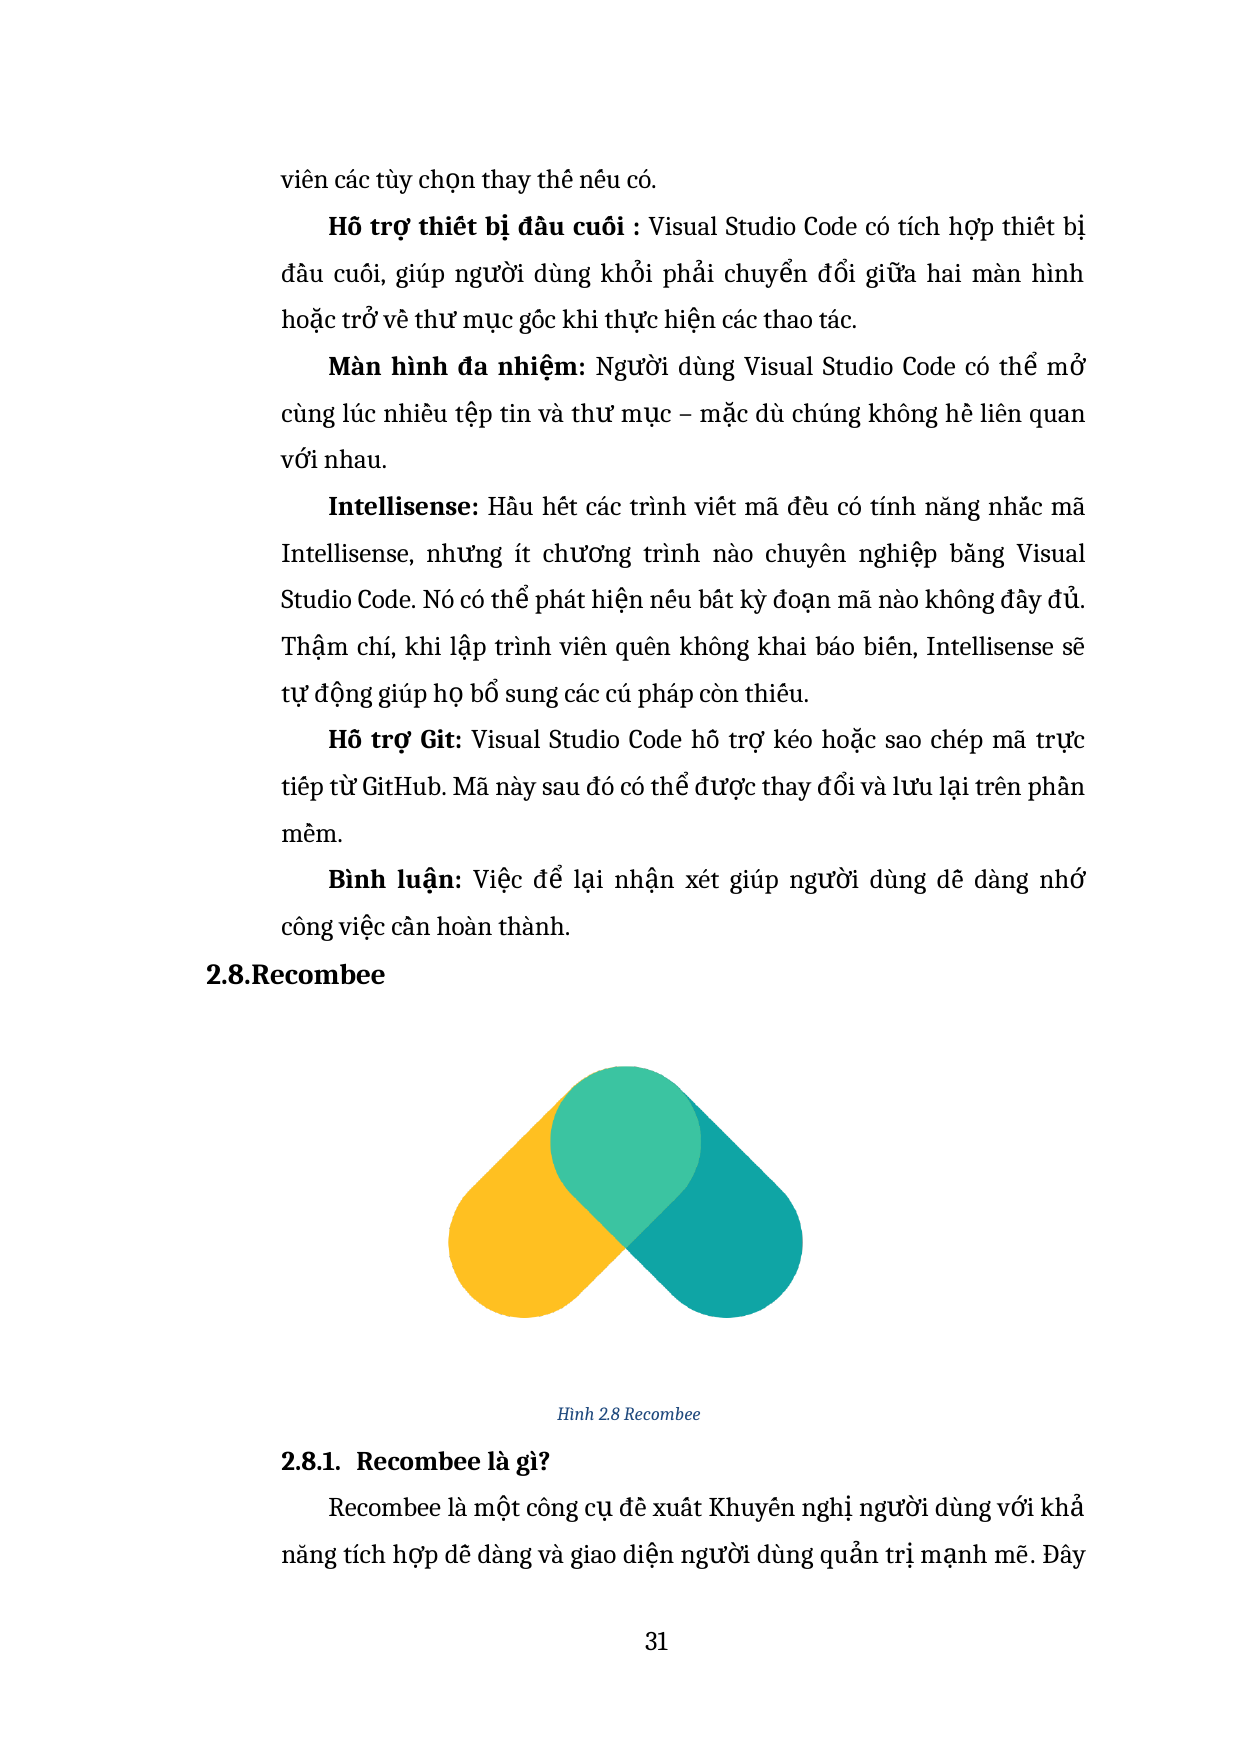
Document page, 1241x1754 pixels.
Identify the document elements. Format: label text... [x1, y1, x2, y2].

subtitle Recombee [206, 958, 1203, 991]
picture [439, 1008, 820, 1388]
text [281, 1492, 1086, 1570]
subtitle Recombee là gì? [281, 1446, 1203, 1477]
text Màn hình đa nhiệm: Người dùng Visual Studio Code có thể mở cùng lúc nhiều tệp tin và thư mục – mặc dù chúng không hề liên quan với nhau. [281, 351, 1086, 476]
text Hỗ trợ thiết bị đầu cuối : Visual Studio Code có tích hợp thiết bị đầu cuối, giúp người dùng khỏi phải chuyển đổi giữa hai màn hình hoặc trở về thư mục gốc khi thực hiện các thao tác. [281, 211, 1086, 336]
text Hỗ trợ Git: Visual Studio Code hỗ trợ kéo hoặc sao chép mã trực tiếp từ GitHub. Mã này sau đó có thể được thay đổi và lưu lại trên phần mềm. [281, 724, 1086, 849]
text Hình 2.8 Recombee [56, 1403, 1203, 1425]
text Intellisense: Hầu hết các trình viết mã đều có tính năng nhắc mã Intellisense, nhưng ít chương trình nào chuyên nghiệp bằng Visual Studio Code. Nó có thể phát hiện nếu bất kỳ đoạn mã nào không đầy đủ. Thậm chí, khi lập trình viên quên không khai báo biến, Intellisense sẽ tự động giúp họ bổ sung các cú pháp còn thiếu. [281, 491, 1086, 709]
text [281, 164, 1086, 196]
text Bình luận: Việc để lại nhận xét giúp người dùng dễ dàng nhớ công việc cần hoàn thành. [281, 864, 1086, 942]
